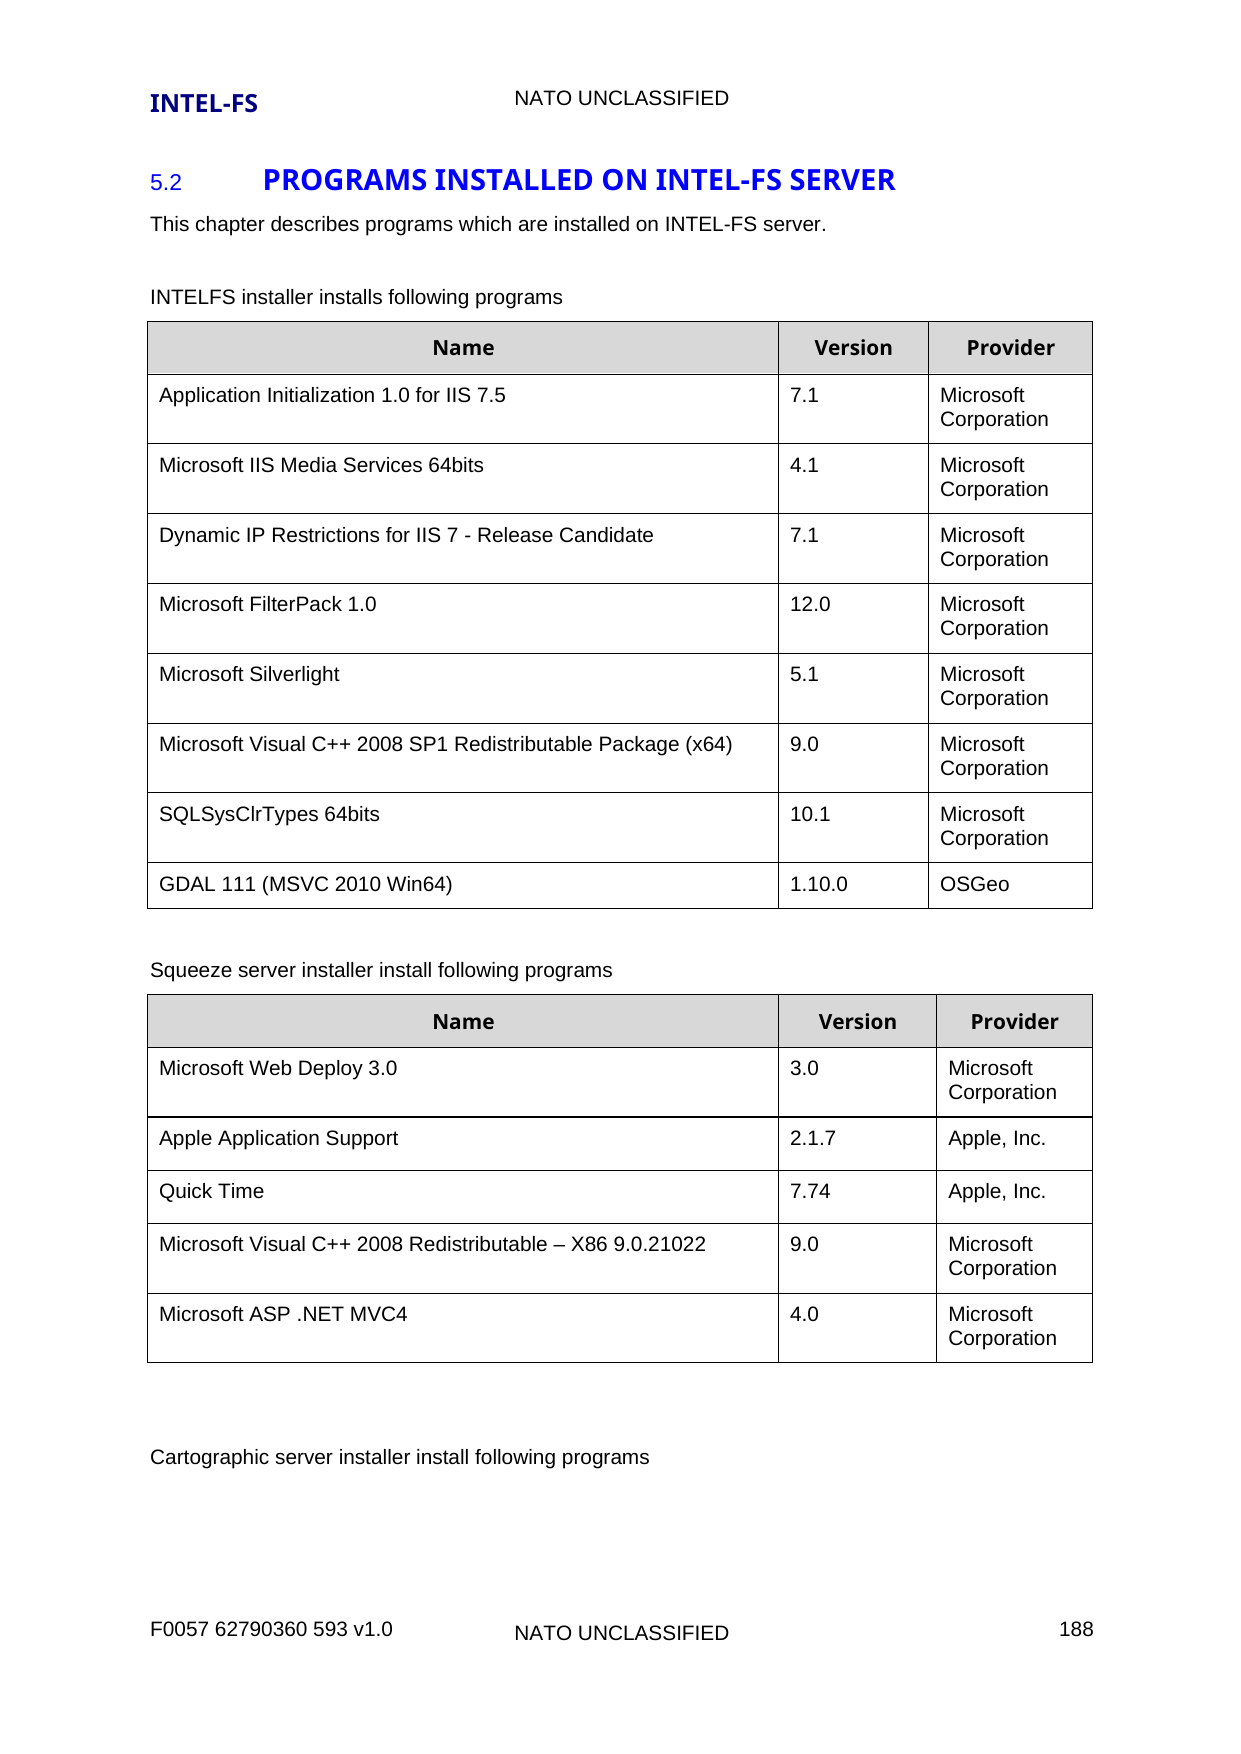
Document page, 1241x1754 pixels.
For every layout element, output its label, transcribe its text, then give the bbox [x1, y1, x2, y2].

table_header Name [148, 995, 778, 1047]
table_cell Quick Time [148, 1171, 778, 1223]
table_cell Microsoft Corporation [937, 1224, 1092, 1292]
table_cell Microsoft Web Deploy 3.0 [148, 1048, 778, 1116]
table_cell Microsoft Corporation [929, 584, 1092, 653]
table_cell GDAL 111 (MSVC 2010 Win64) [148, 863, 778, 908]
table_cell Microsoft Visual C++ 2008 SP1 Redistributable Package (x64) [148, 724, 778, 792]
table_cell Microsoft ASP .NET MVC4 [148, 1294, 778, 1362]
table_cell Microsoft FilterPack 1.0 [148, 584, 778, 653]
table_cell 4.1 [779, 444, 928, 513]
text Cartographic server installer install following programs [150, 1444, 1090, 1468]
table_cell 1.10.0 [779, 863, 928, 908]
table_cell Microsoft Silverlight [148, 654, 778, 722]
table_cell 5.1 [779, 654, 928, 722]
table_cell Dynamic IP Restrictions for IIS 7 - Release Candidate [148, 514, 778, 583]
table_header Version [779, 995, 936, 1047]
table_cell Apple, Inc. [937, 1171, 1092, 1223]
table_cell Apple Application Support [148, 1118, 778, 1169]
table_cell 9.0 [779, 724, 928, 792]
table_header Version [779, 322, 928, 373]
table_cell Microsoft Corporation [929, 654, 1092, 722]
table_cell 10.1 [779, 793, 928, 862]
table_cell 9.0 [779, 1224, 936, 1292]
table_cell 4.0 [779, 1294, 936, 1362]
table_cell 7.1 [779, 514, 928, 583]
table_header Name [148, 322, 778, 373]
table_cell Apple, Inc. [937, 1118, 1092, 1169]
text INTELFS installer installs following programs [150, 284, 1090, 308]
table_cell Microsoft Corporation [929, 793, 1092, 862]
table_header Provider [929, 322, 1092, 373]
table_cell 7.1 [779, 375, 928, 443]
table_cell Microsoft Corporation [937, 1048, 1092, 1116]
table_cell Microsoft Corporation [929, 724, 1092, 792]
table_cell SQLSysClrTypes 64bits [148, 793, 778, 862]
table_cell 7.74 [779, 1171, 936, 1223]
table_cell Microsoft Visual C++ 2008 Redistributable – X86 9.0.21022 [148, 1224, 778, 1292]
table_cell Microsoft IIS Media Services 64bits [148, 444, 778, 513]
table_cell Application Initialization 1.0 for IIS 7.5 [148, 375, 778, 443]
table_cell Microsoft Corporation [929, 375, 1092, 443]
subtitle Programs installed on INTEL-FS server [150, 159, 1090, 199]
table_cell Microsoft Corporation [929, 444, 1092, 513]
table_cell OSGeo [929, 863, 1092, 908]
text Squeeze server installer install following programs [150, 958, 1090, 982]
table_cell 2.1.7 [779, 1118, 936, 1169]
table_header Provider [937, 995, 1092, 1047]
text This chapter describes programs which are installed on INTEL-FS server. [150, 212, 1090, 236]
table_cell Microsoft Corporation [929, 514, 1092, 583]
table_cell Microsoft Corporation [937, 1294, 1092, 1362]
table_cell 3.0 [779, 1048, 936, 1116]
table_cell 12.0 [779, 584, 928, 653]
